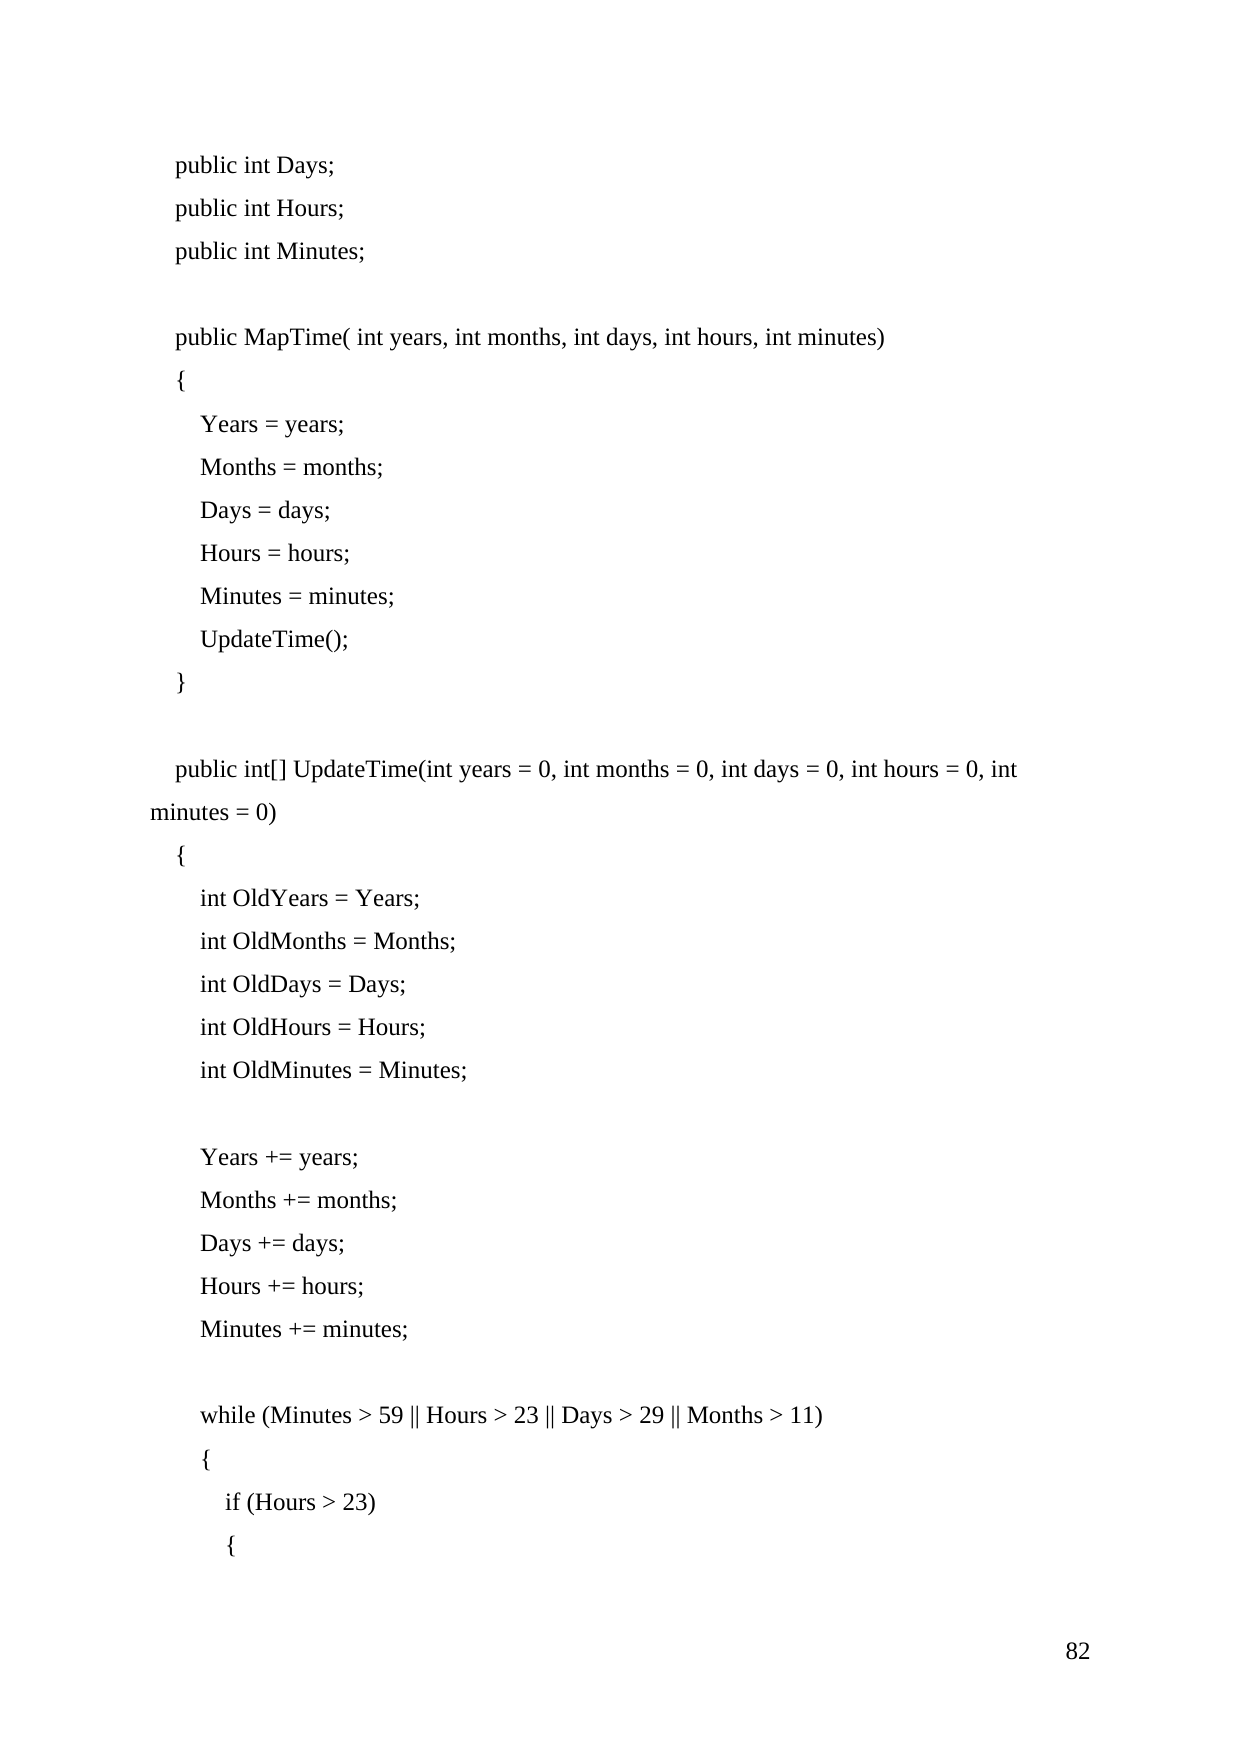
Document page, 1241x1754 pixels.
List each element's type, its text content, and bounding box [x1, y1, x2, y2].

text while (Minutes > 59 || Hours > 23 || Days > 29 || Months > 11) [150, 1401, 1090, 1429]
text Hours += hours; [150, 1271, 1090, 1300]
text int OldYears = Years; [150, 883, 1090, 912]
text } [150, 667, 1090, 696]
text Months += months; [150, 1185, 1090, 1214]
text Minutes = minutes; [150, 581, 1090, 610]
text Minutes += minutes; [150, 1314, 1090, 1343]
text { [150, 1530, 1090, 1559]
text int OldHours = Hours; [150, 1012, 1090, 1041]
text Days = days; [150, 495, 1090, 524]
text { [150, 366, 1090, 394]
text { [150, 1444, 1090, 1472]
text Months = months; [150, 452, 1090, 481]
text public int Hours; [150, 193, 1090, 222]
text public MapTime( int years, int months, int days, int hours, int minutes) [150, 322, 1090, 351]
text Years += years; [150, 1142, 1090, 1171]
text int OldMonths = Months; [150, 926, 1090, 955]
text UpdateTime(); [150, 624, 1090, 653]
text public int Minutes; [150, 236, 1090, 265]
text public int Days; [150, 150, 1090, 179]
text int OldMinutes = Minutes; [150, 1056, 1090, 1084]
text Days += days; [150, 1228, 1090, 1257]
text public int[] UpdateTime(int years = 0, int months = 0, int days = 0, int hours = 0, int minutes = 0) [150, 754, 1090, 826]
text int OldDays = Days; [150, 969, 1090, 998]
text if (Hours > 23) [150, 1487, 1090, 1516]
text { [150, 840, 1090, 869]
text Hours = hours; [150, 538, 1090, 567]
text Years = years; [150, 409, 1090, 437]
